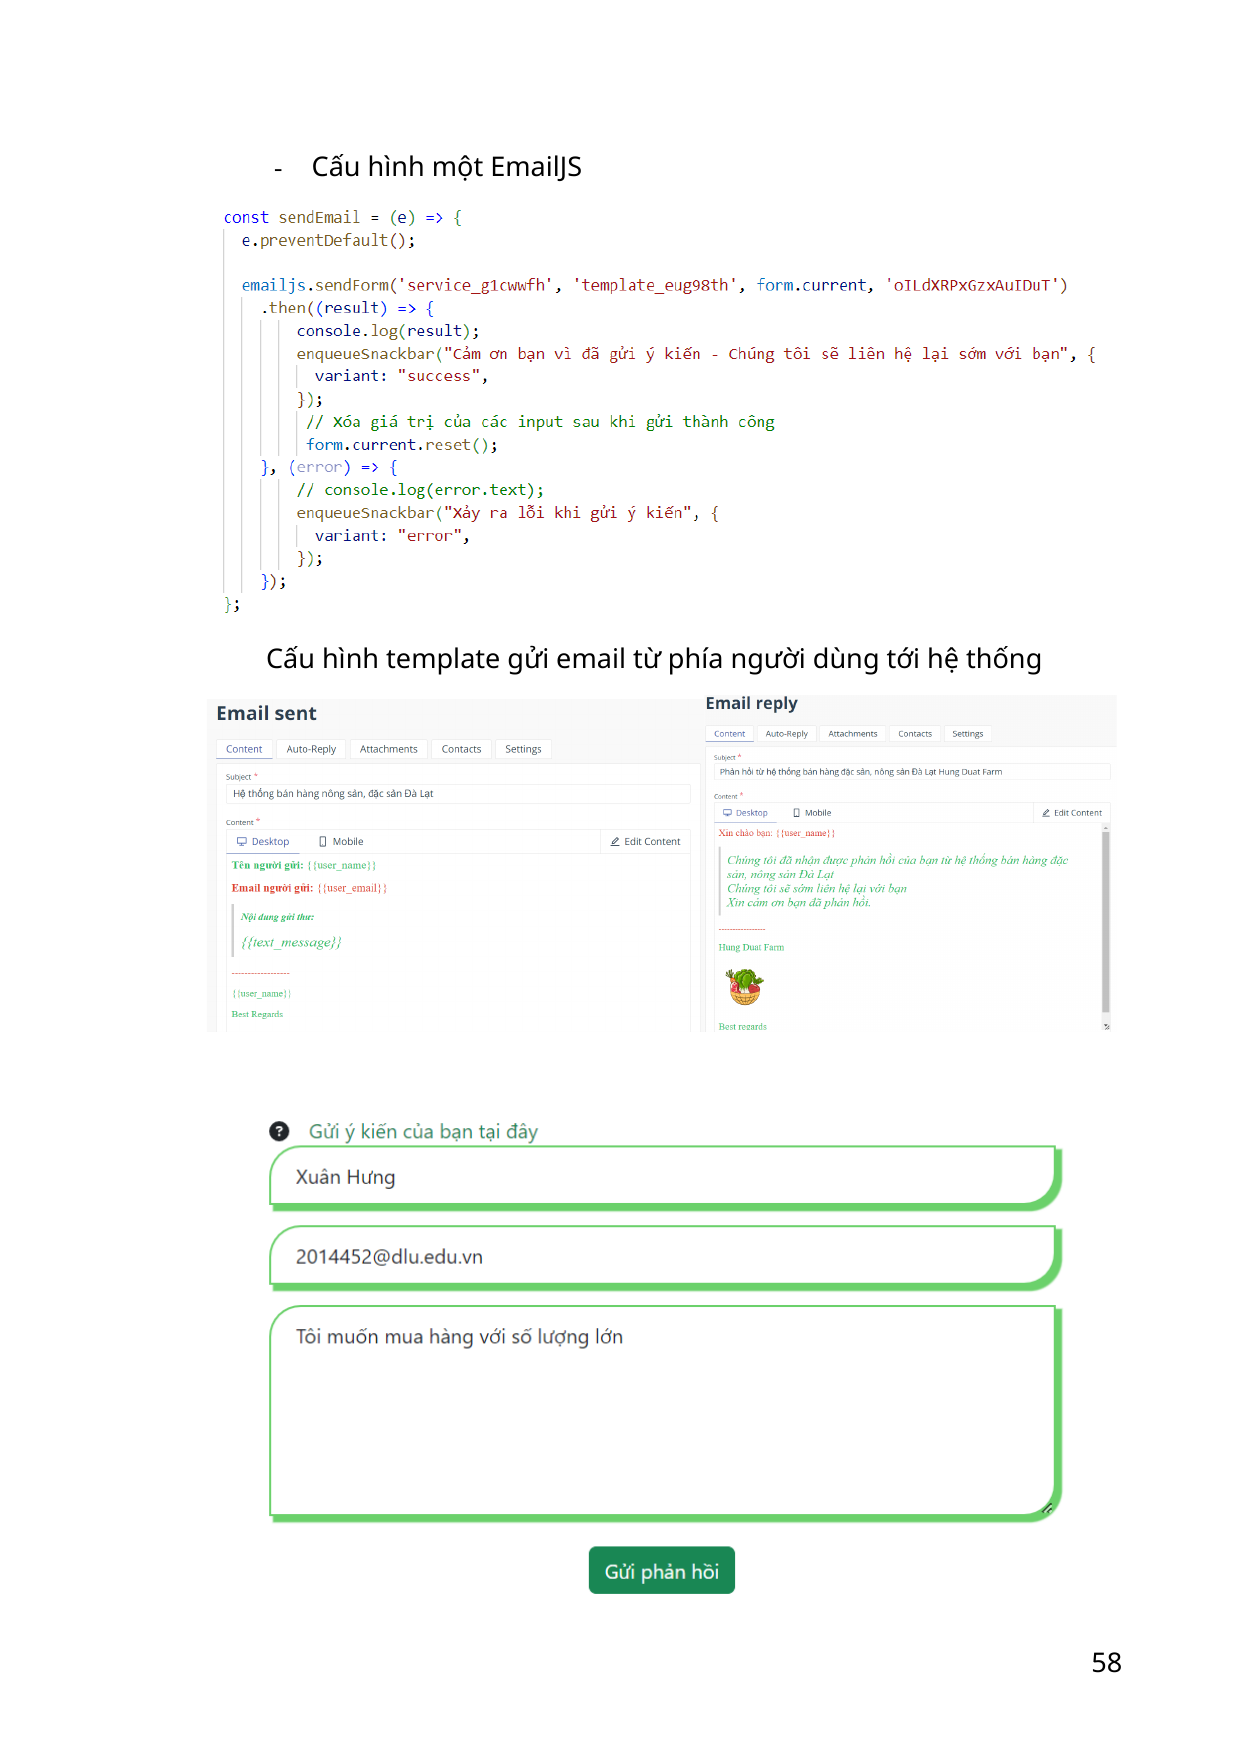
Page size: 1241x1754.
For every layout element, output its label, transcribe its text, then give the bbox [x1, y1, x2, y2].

text Cấu hình template gửi email từ phía người dùng tới hệ thống [207, 640, 1122, 677]
picture [251, 1105, 1078, 1604]
picture [206, 695, 1117, 1032]
picture [206, 203, 1123, 622]
list Cấu hình một EmailJS [274, 148, 1122, 184]
